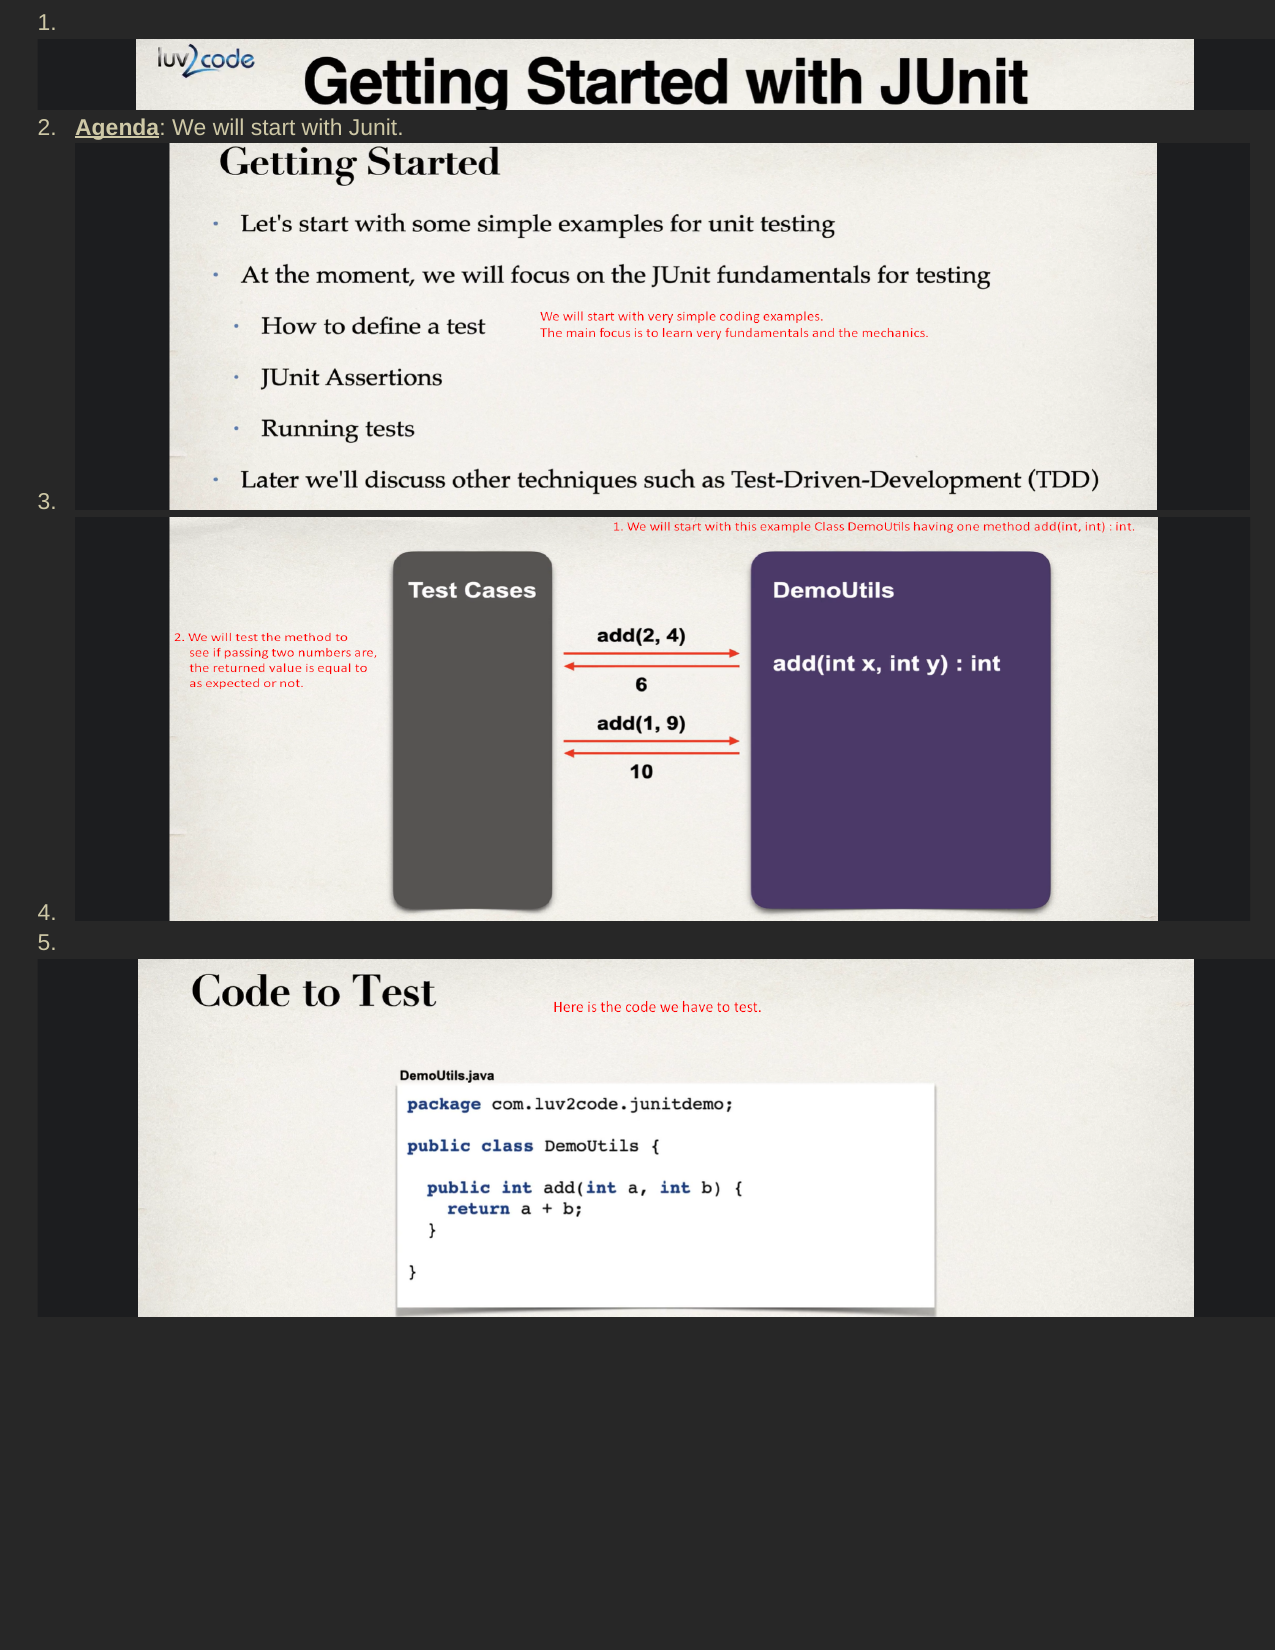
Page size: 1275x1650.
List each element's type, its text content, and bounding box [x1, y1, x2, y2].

picture [75, 517, 1251, 921]
picture [37, 959, 1275, 1317]
list Agenda: We will start with Junit. [37, 113, 1255, 140]
picture [75, 143, 1250, 510]
picture [37, 39, 1275, 110]
